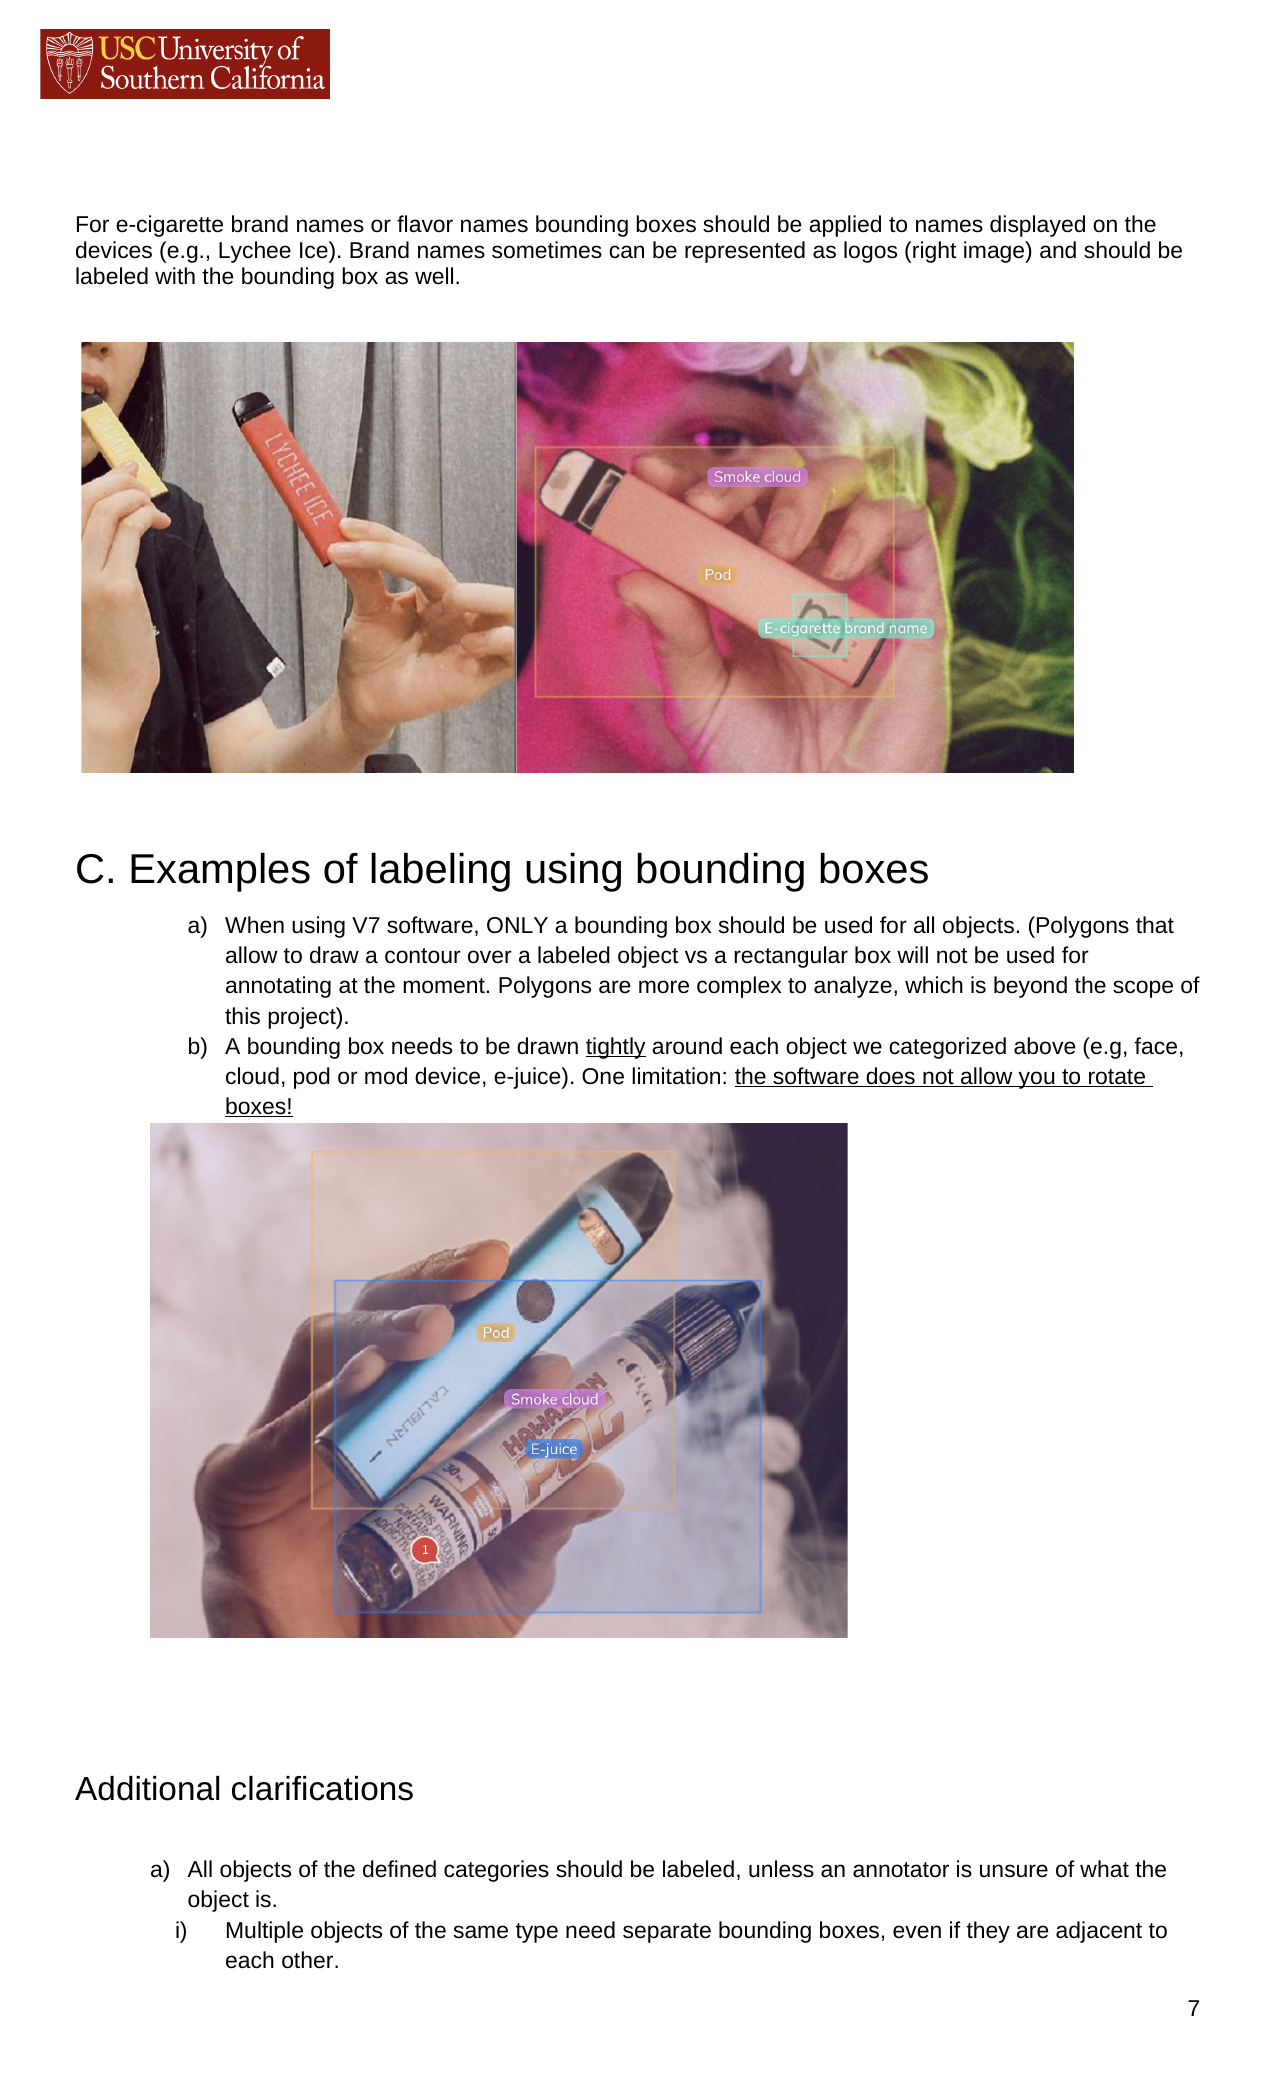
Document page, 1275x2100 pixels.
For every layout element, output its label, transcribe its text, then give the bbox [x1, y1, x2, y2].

picture [81, 342, 1074, 773]
subtitle Additional clarifications [75, 1769, 1200, 1808]
list When using V7 software, ONLY a bounding box should be used for all objects. (Polygons that allow to draw a contour over a labeled object vs a rectangular box will not be used for annotating at the moment. Polygons are more complex to analyze, which is beyond the scope of this project). [187, 912, 1200, 1029]
picture [150, 1123, 848, 1638]
picture [40, 29, 330, 99]
text For e-cigarette brand names or flavor names bounding boxes should be applied to names displayed on the devices (e.g., Lychee Ice). Brand names sometimes can be represented as logos (right image) and should be labeled with the bounding box as well. [75, 211, 1200, 290]
list All objects of the defined categories should be labeled, unless an annotator is unsure of what the object is. [150, 1856, 1200, 1913]
list Multiple objects of the same type need separate bounding boxes, even if they are adjacent to each other. [187, 1917, 1200, 1973]
subtitle C. Examples of labeling using bounding boxes [75, 844, 1200, 892]
list A bounding box needs to be drawn tightly around each object we categorized above (e.g, face, cloud, pod or mod device, e-juice). One limitation: the software does not allow you to rotate boxes! [187, 1033, 1200, 1120]
